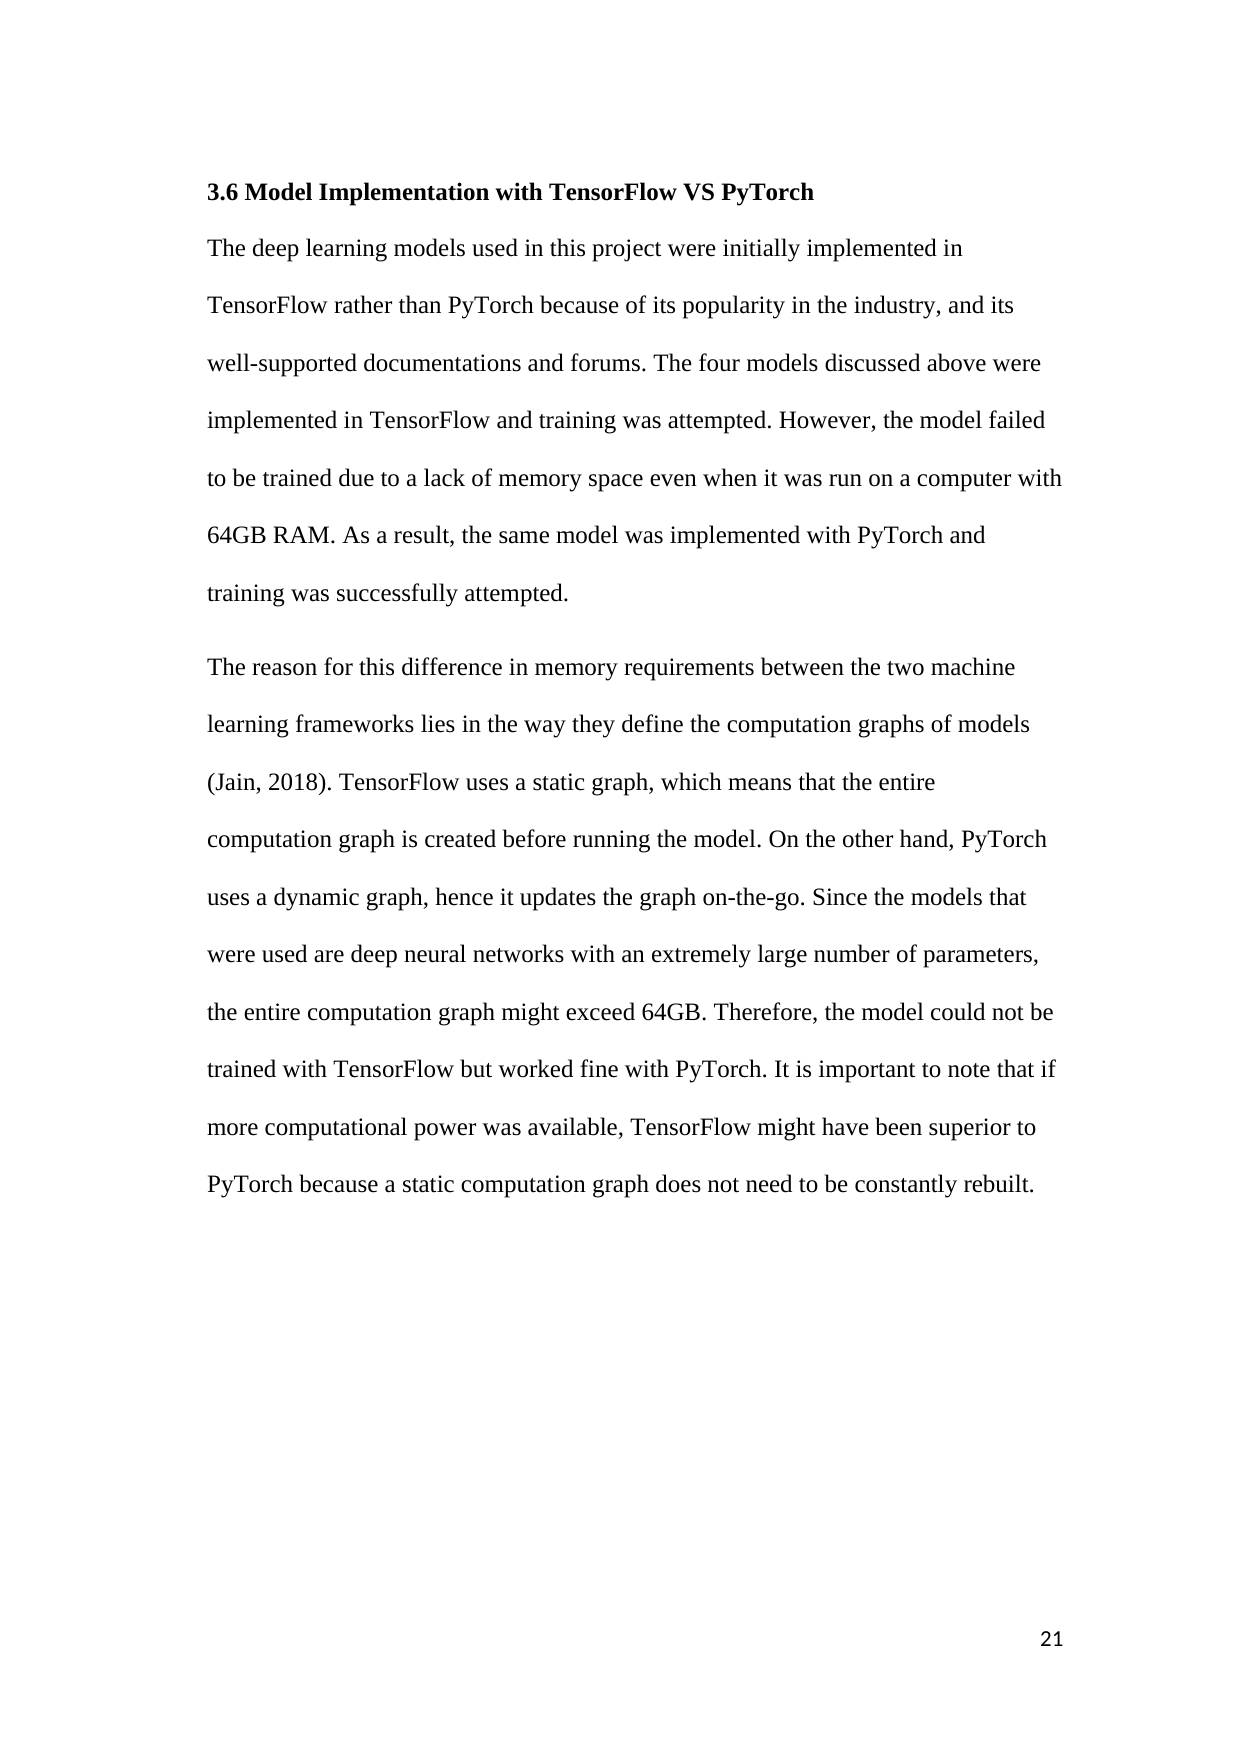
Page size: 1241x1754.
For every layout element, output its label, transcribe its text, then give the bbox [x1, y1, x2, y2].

text The reason for this difference in memory requirements between the two machine learning frameworks lies in the way they define the computation graphs of models. TensorFlow uses a static graph, which means that the entire computation graph is created before running the model. On the other hand, PyTorch uses a dynamic graph, hence it updates the graph on-the-go. Since the models that were used are deep neural networks with an extremely large number of parameters, the entire computation graph might exceed 64GB. Therefore, the model could not be trained with TensorFlow but worked fine with PyTorch. It is important to note that if more computational power was available, TensorFlow might have been superior to PyTorch because a static computation graph does not need to be constantly rebuilt. [207, 652, 1063, 1198]
text The deep learning models used in this project were initially implemented in TensorFlow rather than PyTorch because of its popularity in the industry, and its well-supported documentations and forums. The four models discussed above were implemented in TensorFlow and training was attempted. However, the model failed to be trained due to a lack of memory space even when it was run on a computer with 64GB RAM. As a result, the same model was implemented with PyTorch and training was successfully attempted. [207, 233, 1063, 607]
text 3.6 Model Implementation with TensorFlow VS PyTorch [207, 177, 1063, 206]
